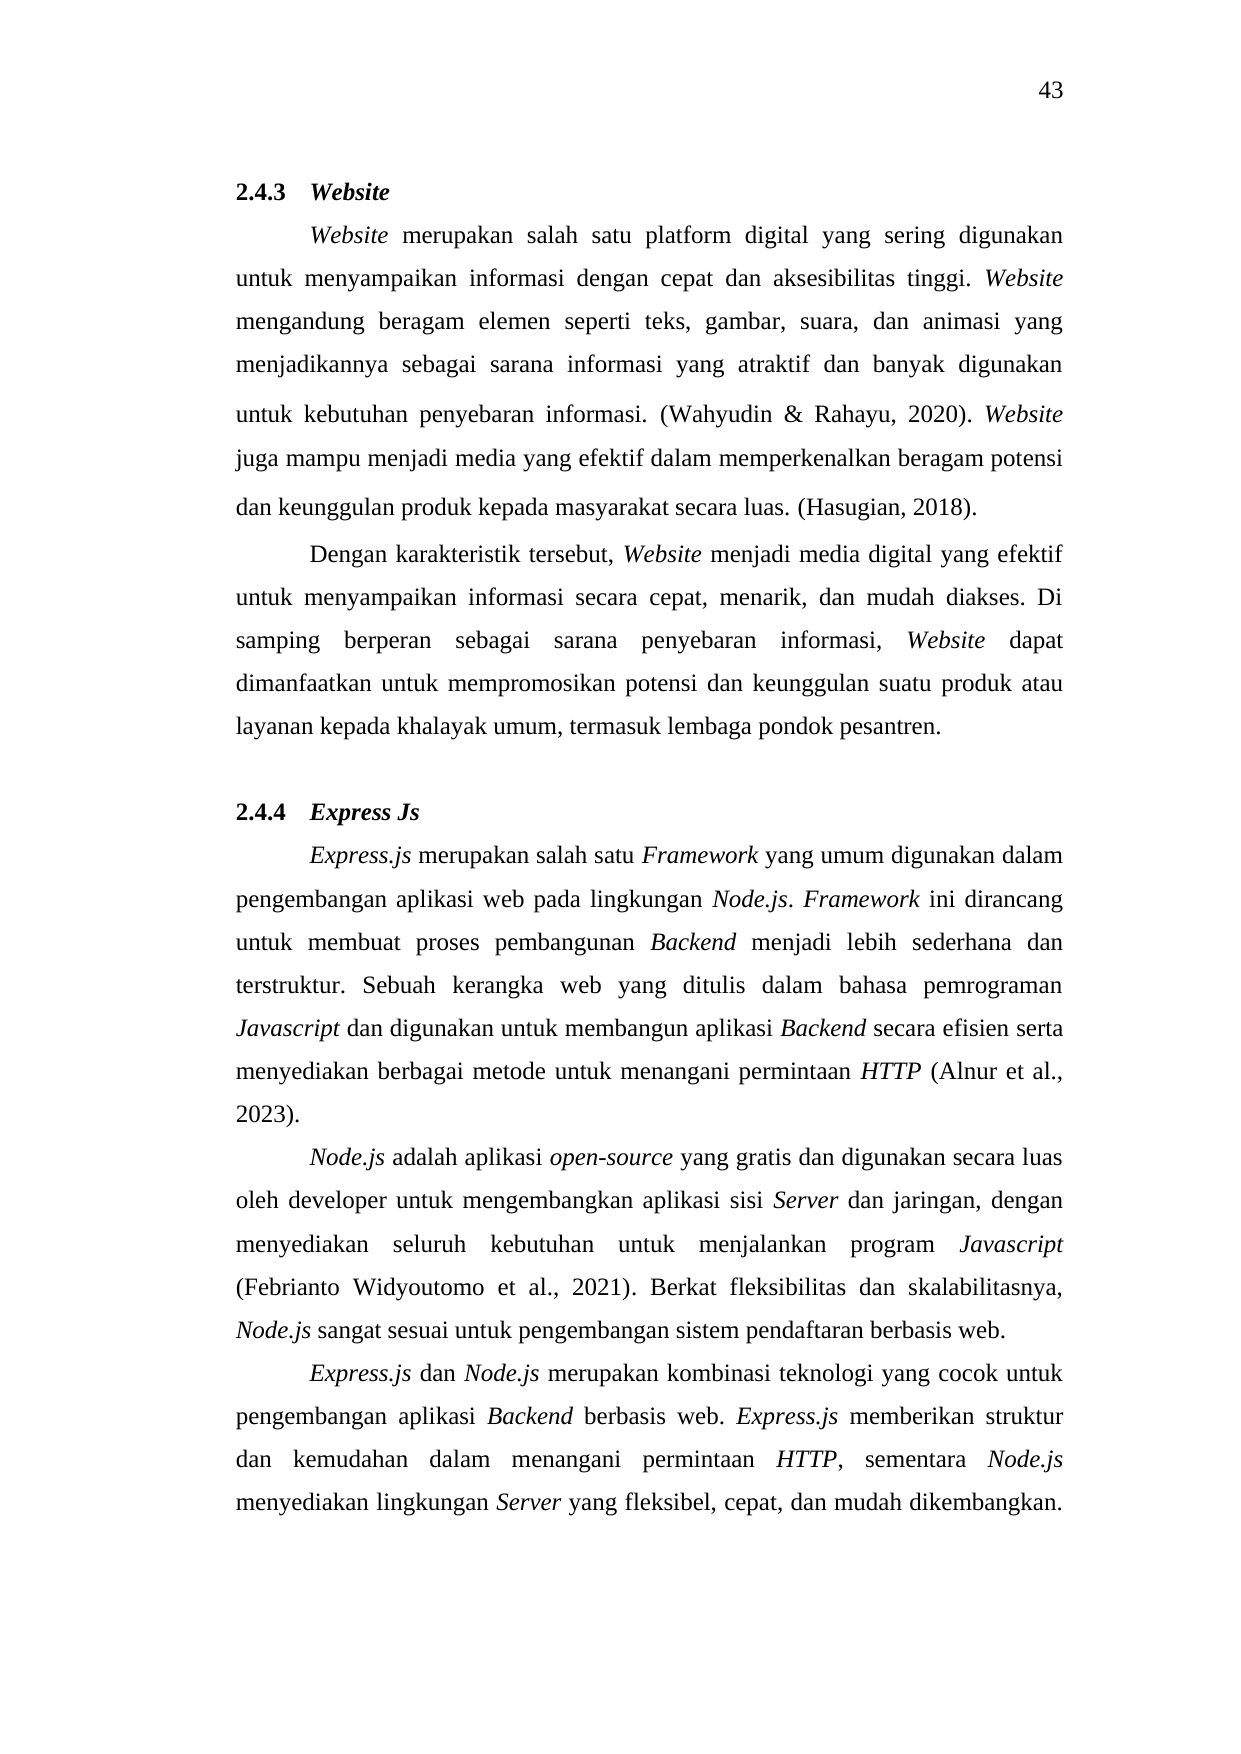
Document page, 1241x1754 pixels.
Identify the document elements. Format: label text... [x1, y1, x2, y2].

text Node.js adalah aplikasi open-source yang gratis dan digunakan secara luas oleh developer untuk mengembangkan aplikasi sisi Server dan jaringan, dengan menyediakan seluruh kebutuhan untuk menjalankan program Javascript (Febrianto Widyoutomo et al., 2021). Berkat fleksibilitas dan skalabilitasnya, Node.js sangat sesuai untuk pengembangan sistem pendaftaran berbasis web. [236, 1142, 1063, 1344]
text Express.js merupakan salah satu Framework yang umum digunakan dalam pengembangan aplikasi web pada lingkungan Node.js. Framework ini dirancang untuk membuat proses pembangunan Backend menjadi lebih sederhana dan terstruktur. Sebuah kerangka web yang ditulis dalam bahasa pemrograman Javascript dan digunakan untuk membangun aplikasi Backend secara efisien serta menyediakan berbagai metode untuk menangani permintaan HTTP (Alnur et al., 2023). [236, 841, 1063, 1128]
list Express Js [236, 797, 1063, 826]
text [236, 1358, 1063, 1516]
list Website [236, 177, 1063, 206]
list Dengan karakteristik tersebut, Website menjadi media digital yang efektif untuk menyampaikan informasi secara cepat, menarik, dan mudah diakses. Di samping berperan sebagai sarana penyebaran informasi, Website dapat dimanfaatkan untuk mempromosikan potensi dan keunggulan suatu produk atau layanan kepada khalayak umum, termasuk lembaga pondok pesantren. [236, 539, 1063, 740]
list Website merupakan salah satu platform digital yang sering digunakan untuk menyampaikan informasi dengan cepat dan aksesibilitas tinggi. Website mengandung beragam elemen seperti teks, gambar, suara, dan animasi yang menjadikannya sebagai sarana informasi yang atraktif dan banyak digunakan untuk kebutuhan penyebaran informasi. (Wahyudin & Rahayu, 2020). Website juga mampu menjadi media yang efektif dalam memperkenalkan beragam potensi dan keunggulan produk kepada masyarakat secara luas. (Hasugian, 2018). [236, 220, 1063, 522]
